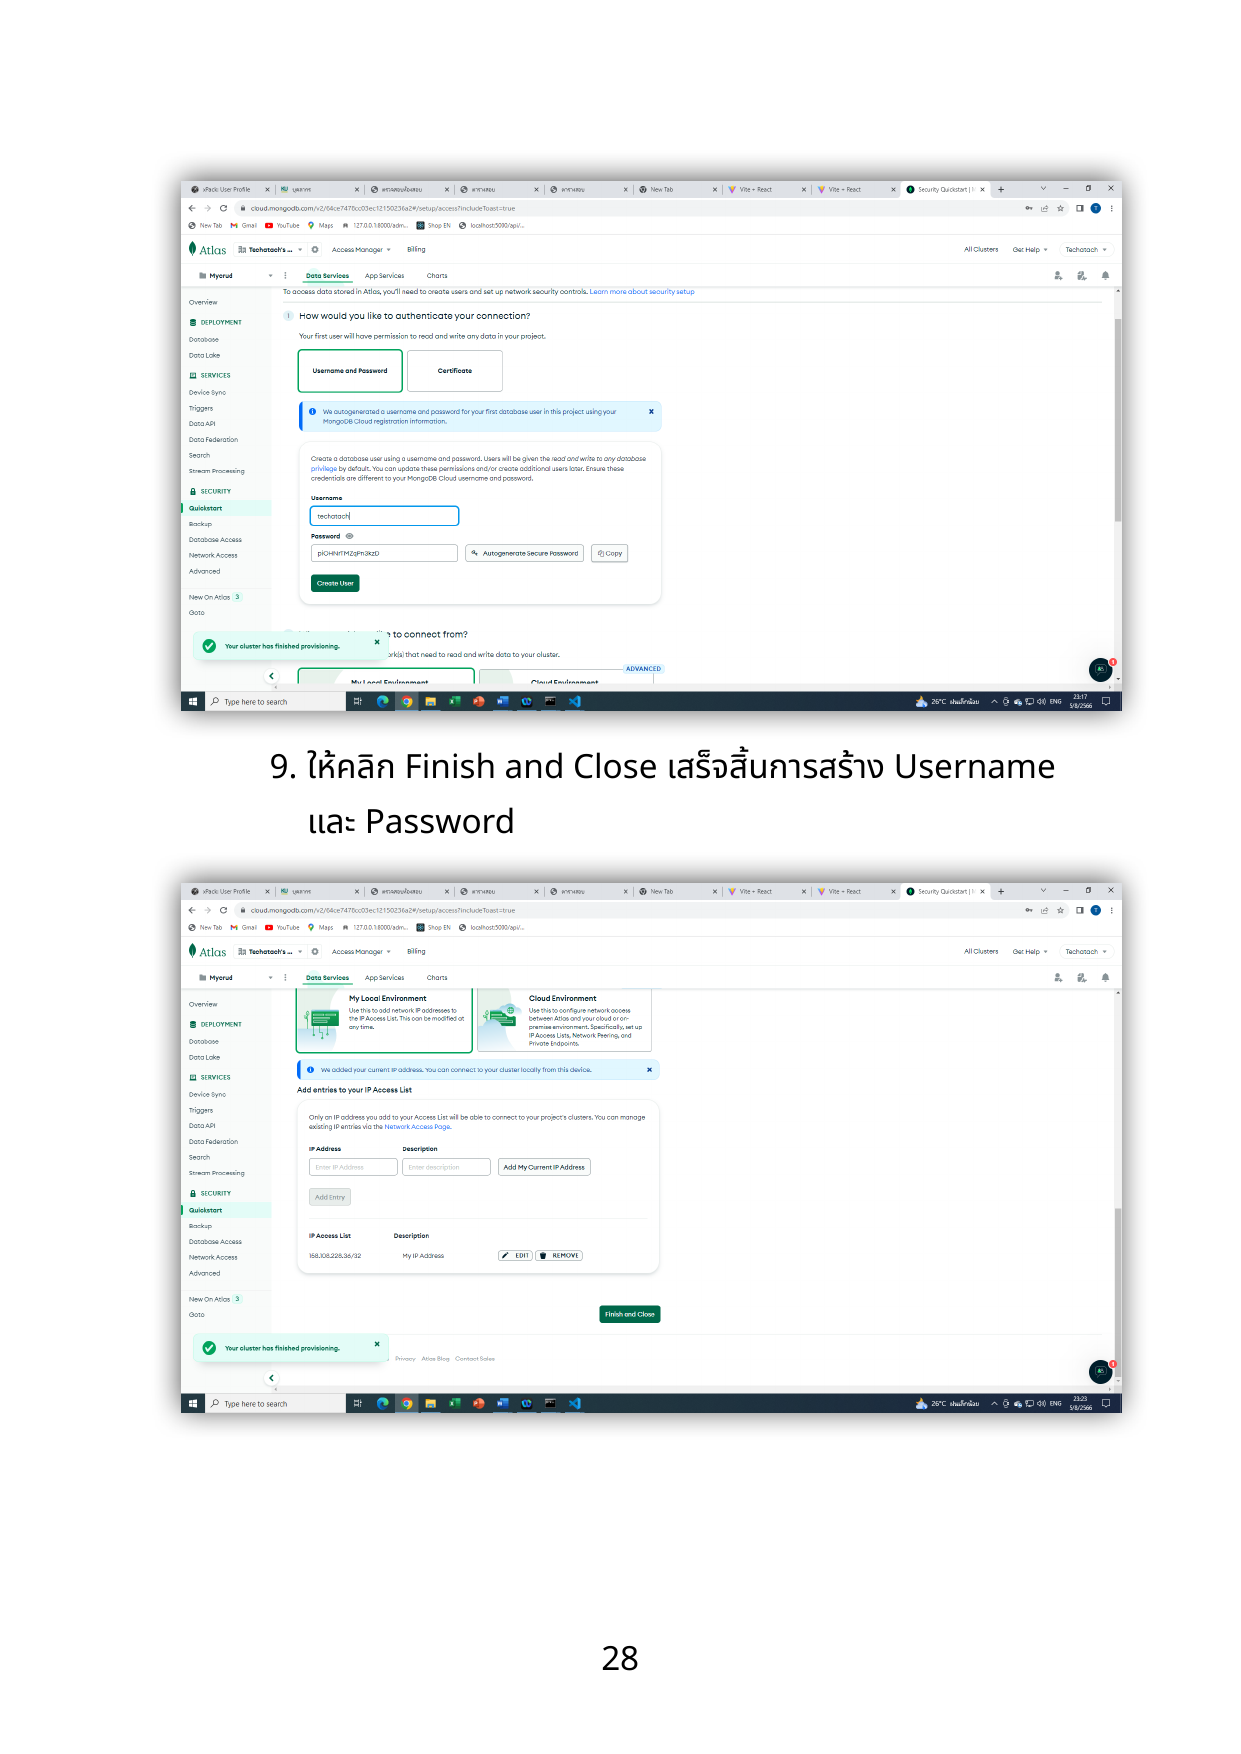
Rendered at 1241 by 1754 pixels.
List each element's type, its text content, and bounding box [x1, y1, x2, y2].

picture [181, 181, 1122, 711]
picture [181, 883, 1122, 1413]
list ให้คลิก Finish and Close เสร็จสิ้นการสร้าง Username และ Password [269, 743, 1090, 848]
